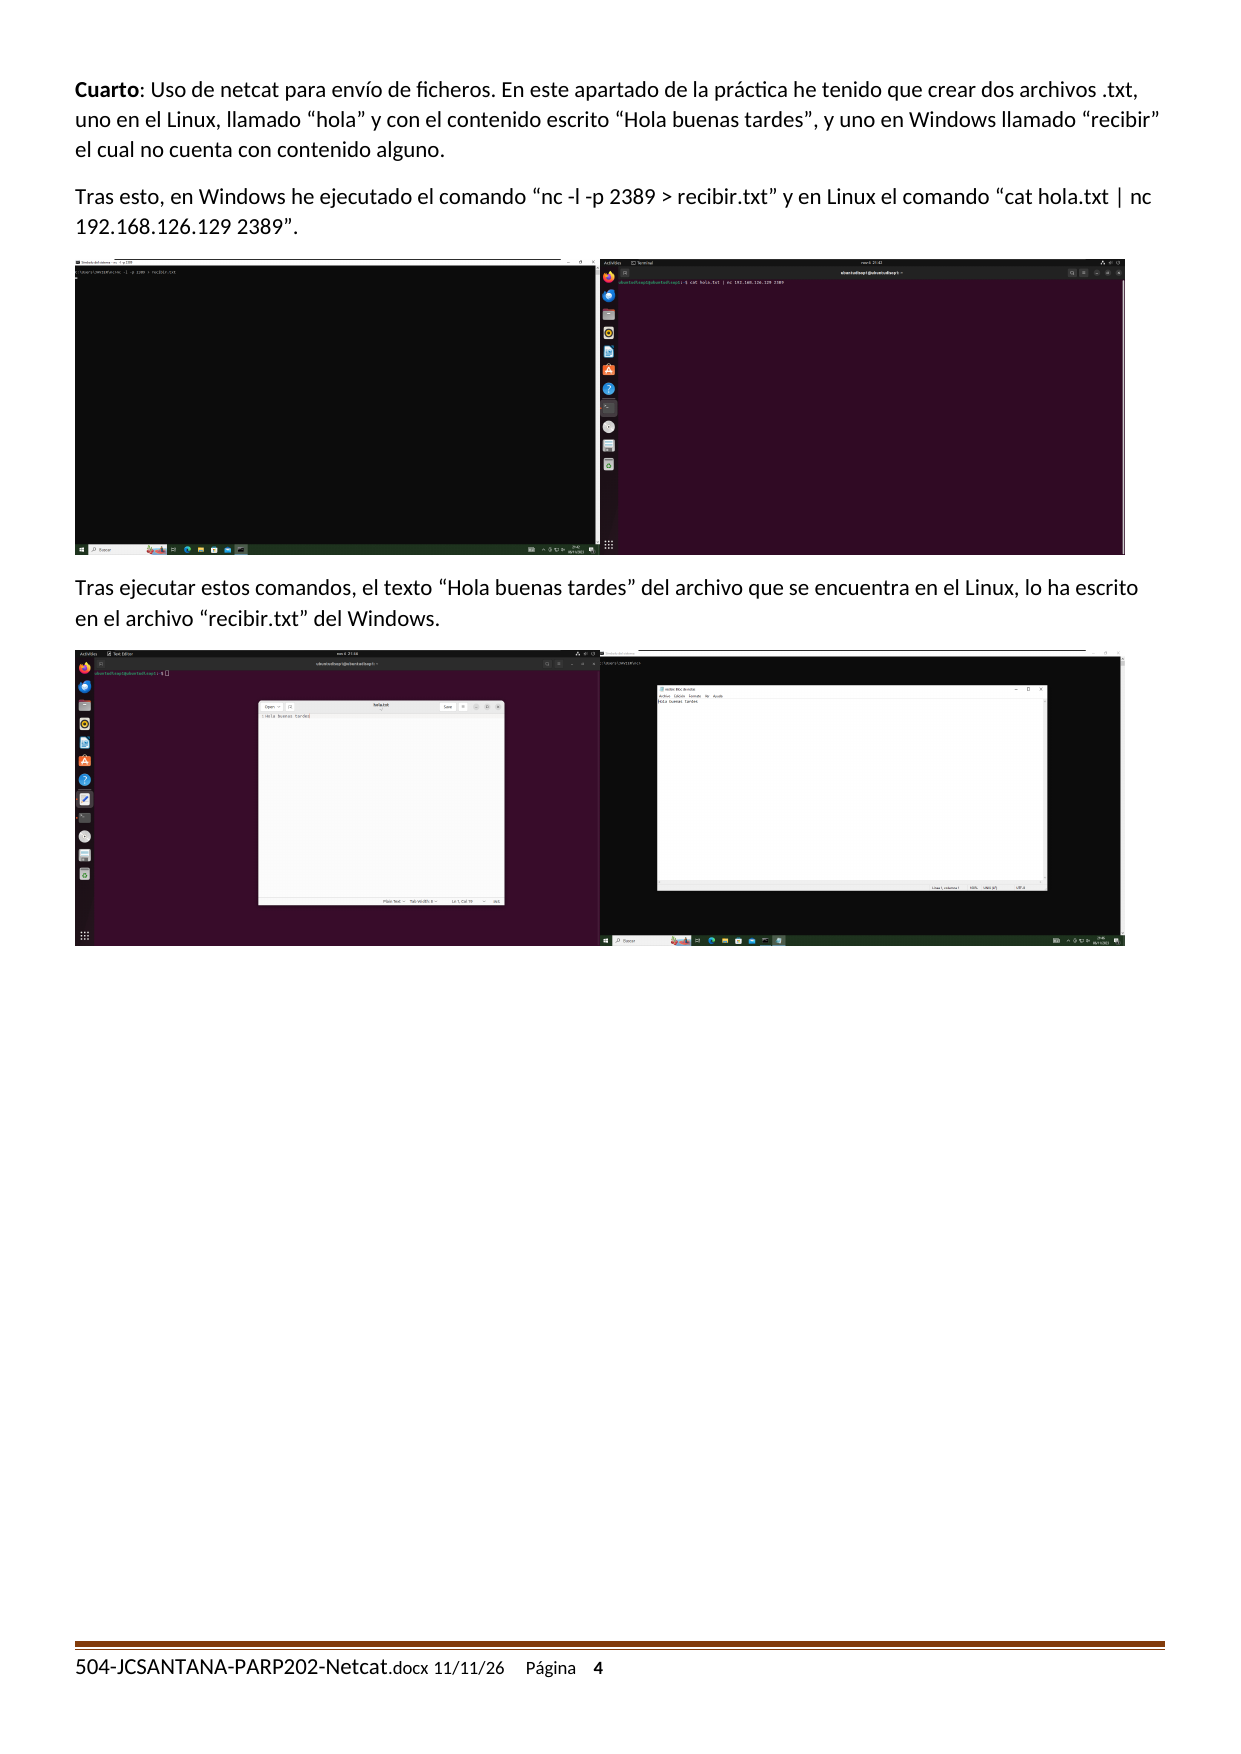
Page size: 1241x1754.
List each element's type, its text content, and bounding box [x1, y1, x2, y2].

picture [75, 650, 1125, 946]
text Tras ejecutar estos comandos, el texto “Hola buenas tardes” del archivo que se encuentra en el Linux, lo ha escrito en el archivo “recibir.txt” del Windows. [75, 573, 1165, 632]
text Tras esto, en Windows he ejecutado el comando “nc -l -p 2389 > recibir.txt” y en Linux el comando “cat hola.txt | nc 192.168.126.129 2389”. [75, 182, 1165, 241]
text Cuarto: Uso de netcat para envío de ficheros. En este apartado de la práctica he tenido que crear dos archivos .txt, uno en el Linux, llamado “hola” y con el contenido escrito “Hola buenas tardes”, y uno en Windows llamado “recibir” el cual no cuenta con contenido alguno. [75, 75, 1165, 163]
picture [75, 259, 1125, 555]
